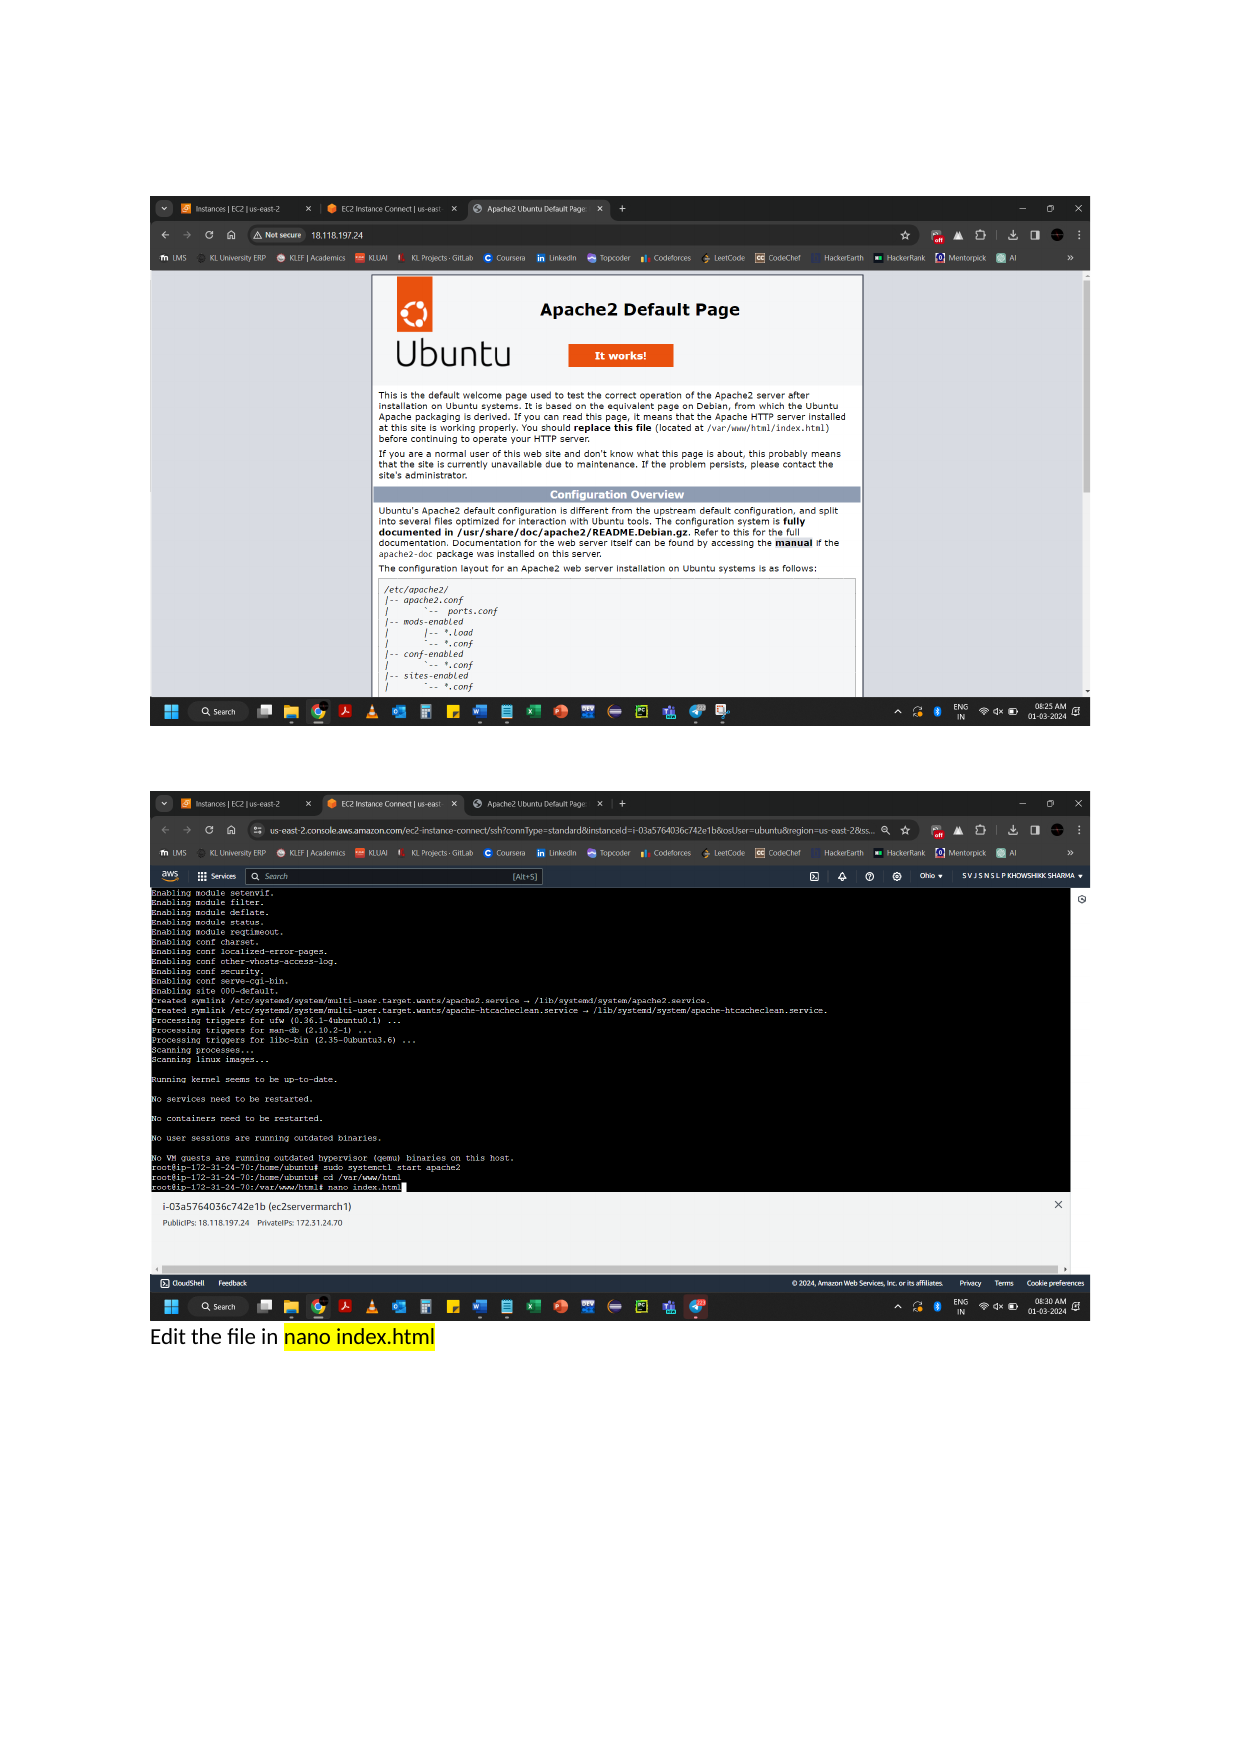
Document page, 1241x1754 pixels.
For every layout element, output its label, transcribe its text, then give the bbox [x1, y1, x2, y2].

text Edit the file in nano index.html [150, 1321, 1090, 1351]
picture [150, 791, 1091, 1321]
picture [150, 196, 1091, 726]
